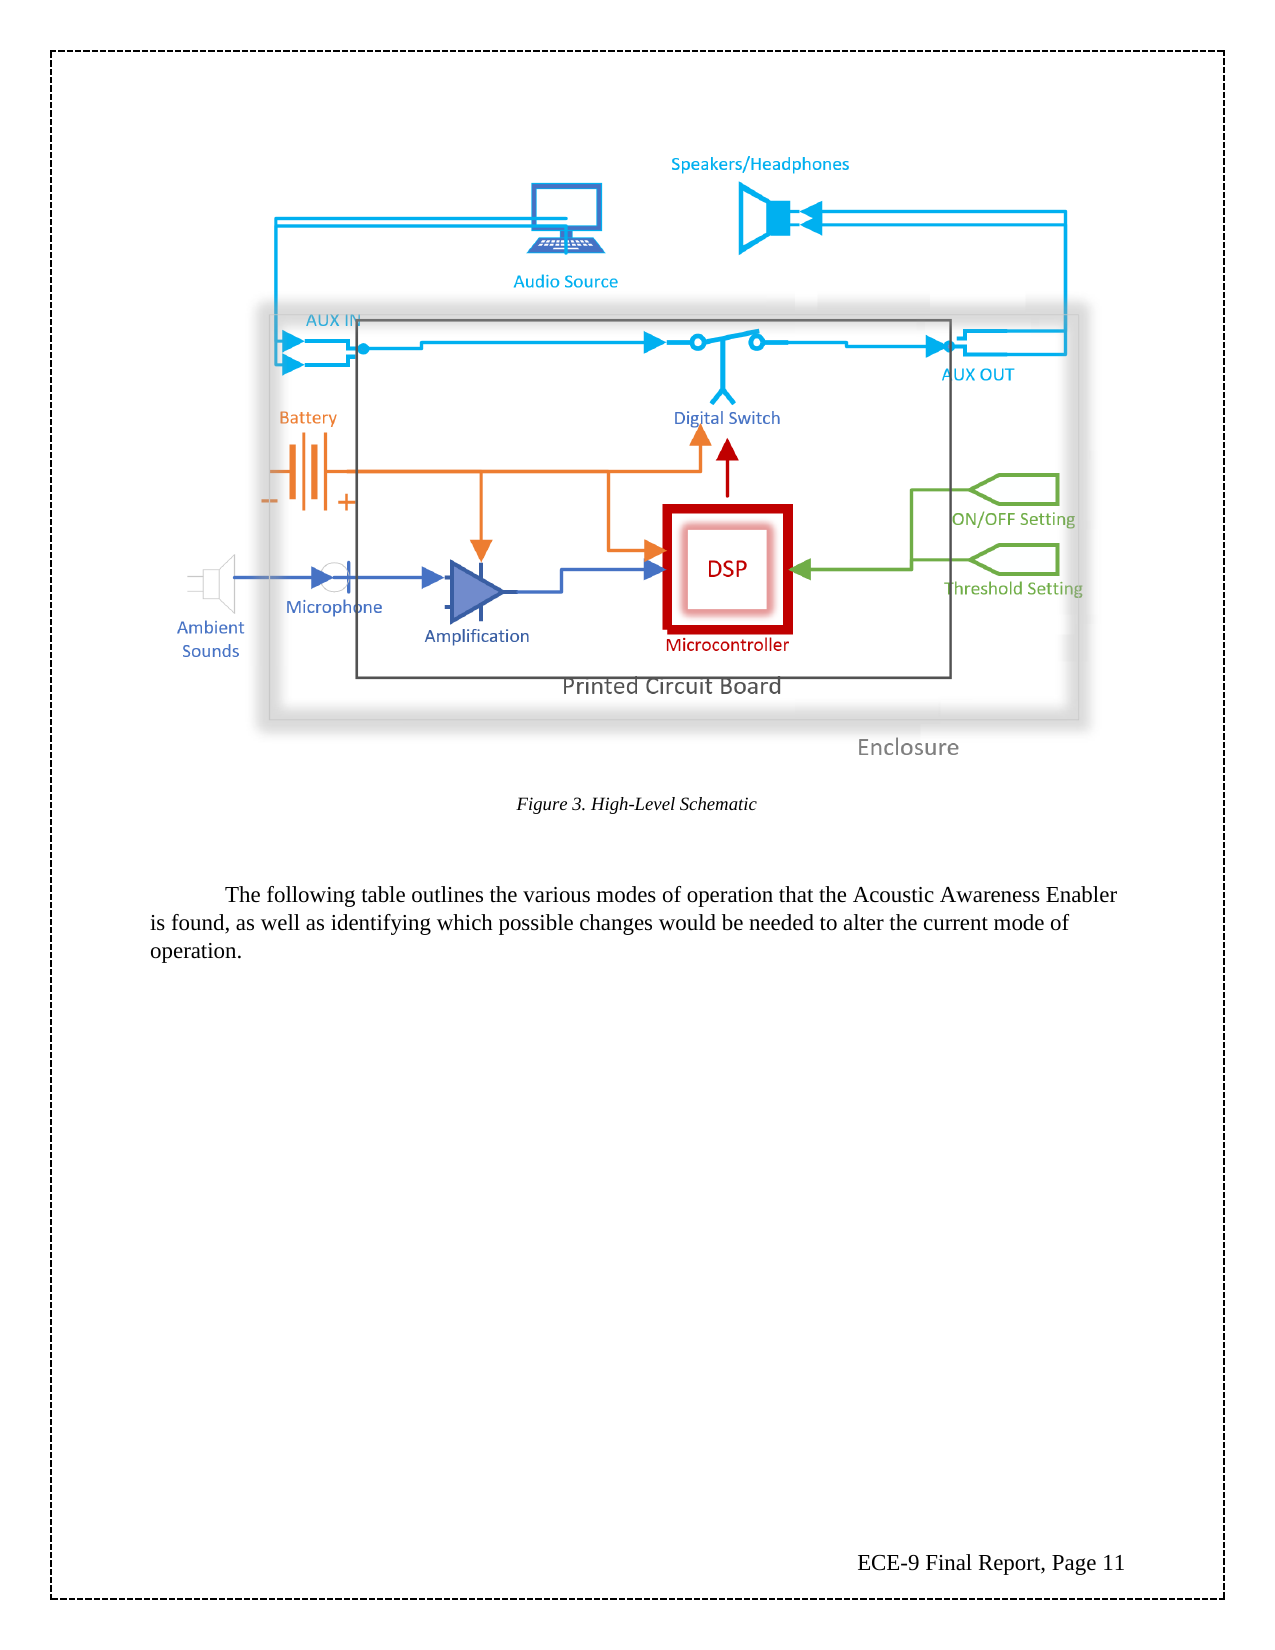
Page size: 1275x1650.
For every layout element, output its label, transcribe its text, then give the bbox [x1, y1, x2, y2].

picture [171, 150, 1104, 775]
text The following table outlines the various modes of operation that the Acoustic Awareness Enabler is found, as well as identifying which possible changes would be needed to alter the current mode of operation. [150, 881, 1125, 964]
text Figure 3. High-Level Schematic [150, 793, 1125, 815]
